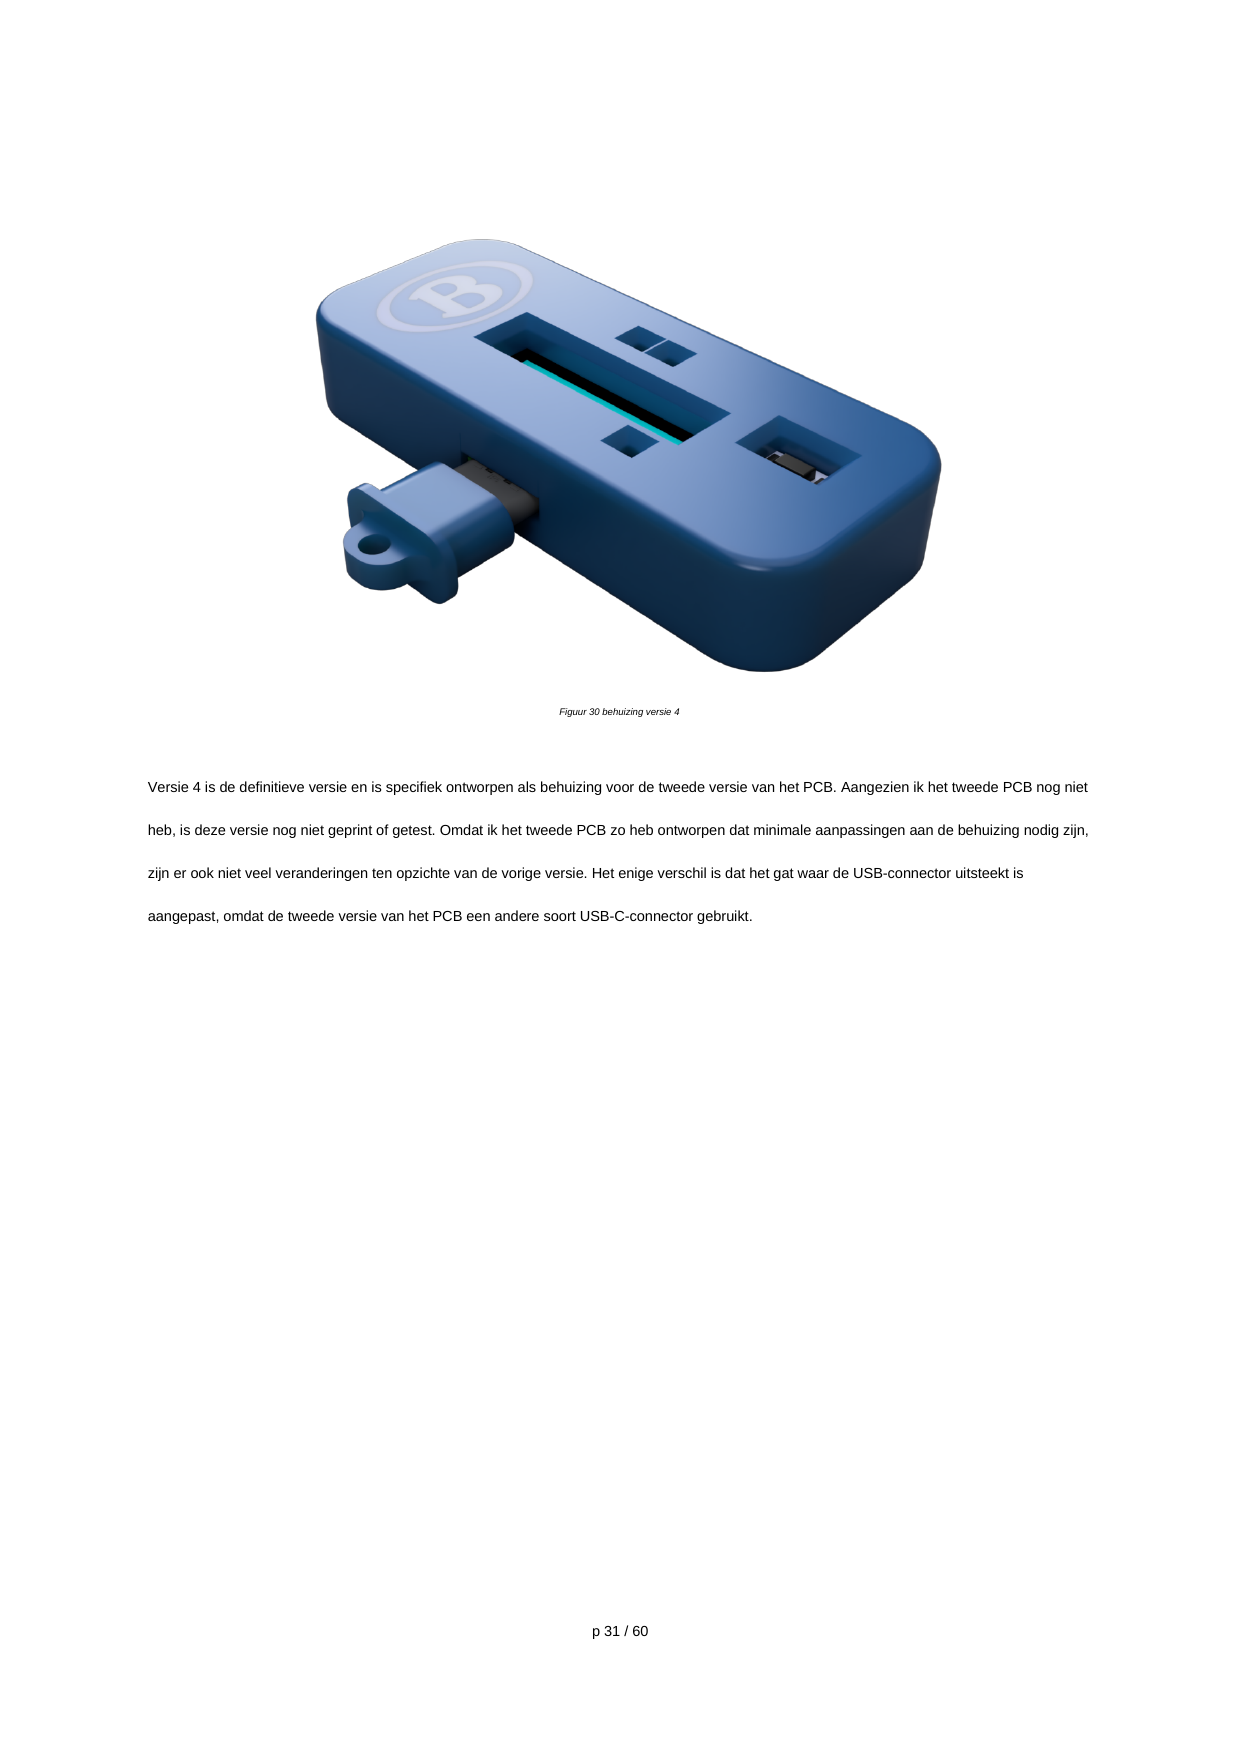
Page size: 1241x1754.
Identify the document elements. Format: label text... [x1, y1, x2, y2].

picture [276, 218, 965, 693]
text Versie 4 is de definitieve versie en is specifiek ontworpen als behuizing voor de tweede versie van het PCB. Aangezien ik het tweede PCB nog niet heb, is deze versie nog niet geprint of getest. Omdat ik het tweede PCB zo heb ontworpen dat minimale aanpassingen aan de behuizing nodig zijn, zijn er ook niet veel veranderingen ten opzichte van de vorige versie. Het enige verschil is dat het gat waar de USB-connector uitsteekt is aangepast, omdat de tweede versie van het PCB een andere soort USB-C-connector gebruikt. [148, 778, 1092, 937]
text Figuur 30 behuizing versie 4 [148, 707, 1092, 726]
